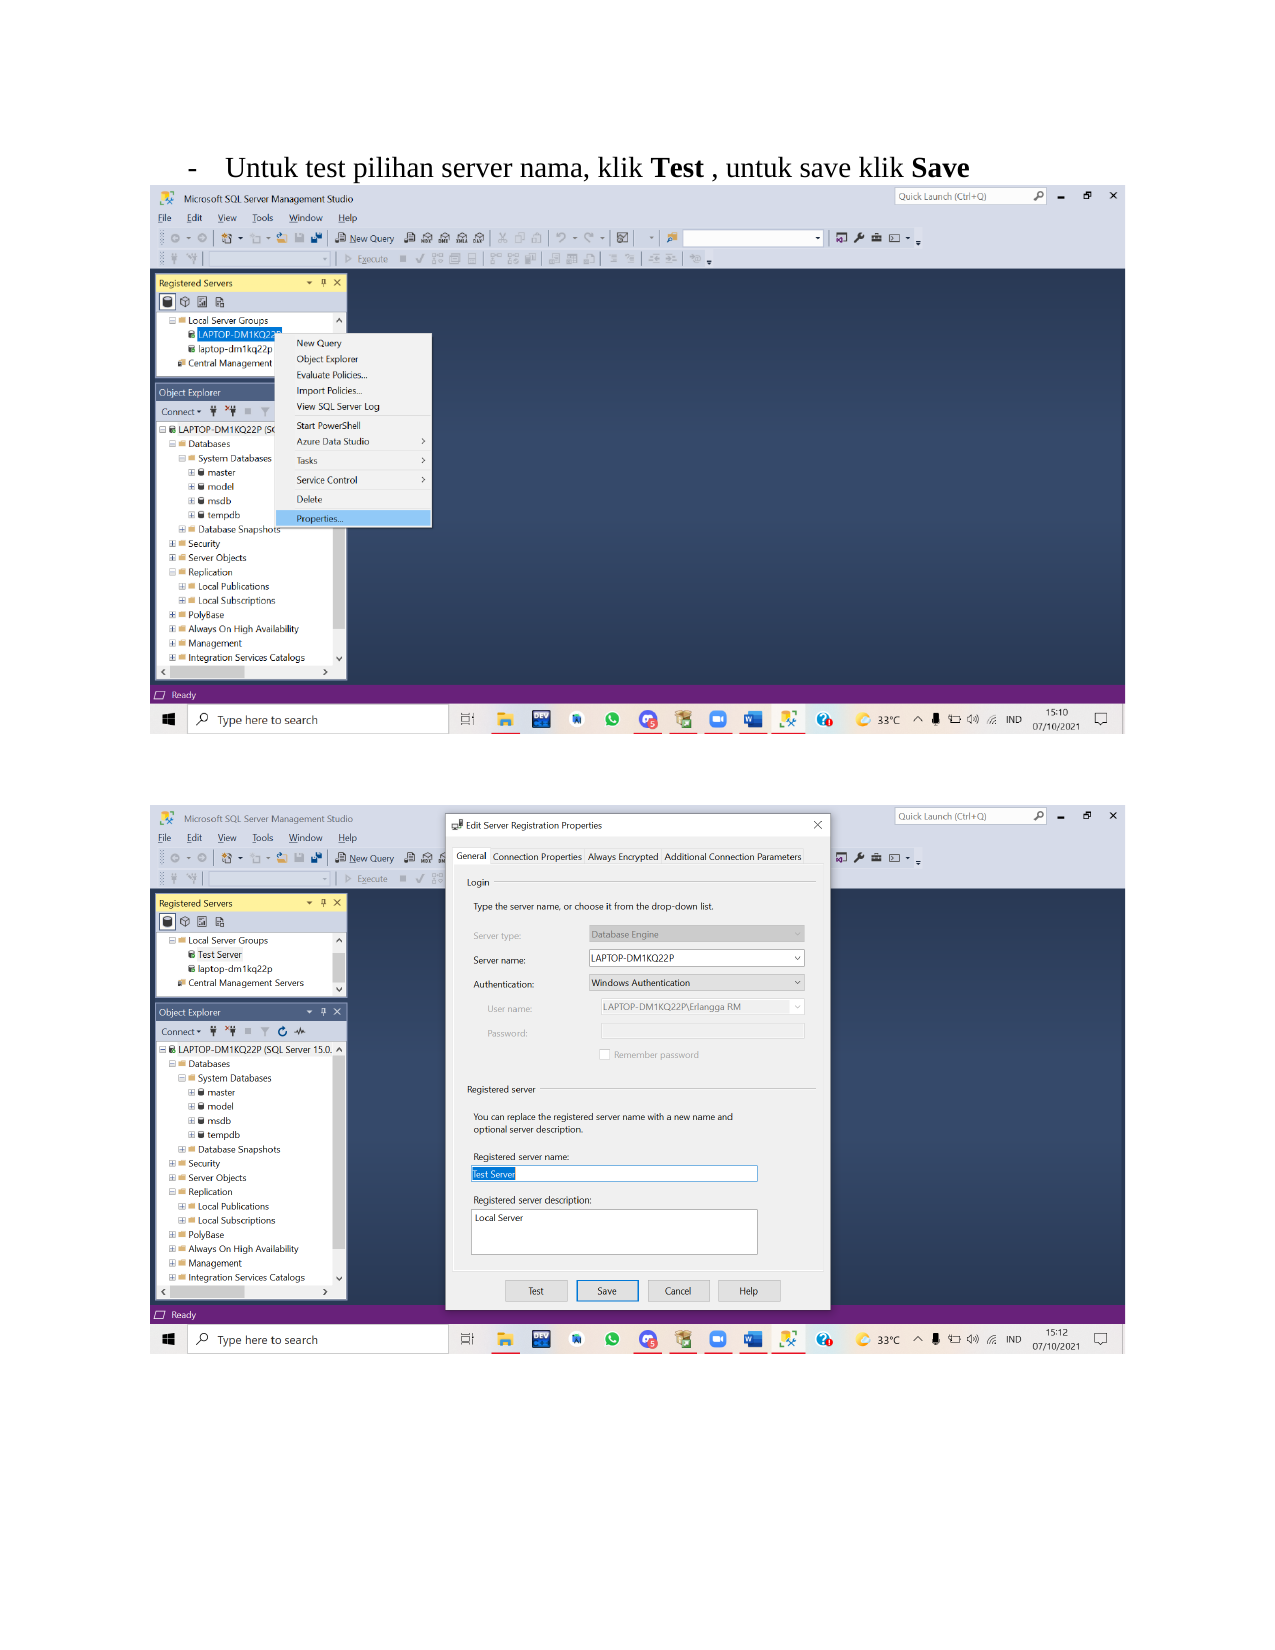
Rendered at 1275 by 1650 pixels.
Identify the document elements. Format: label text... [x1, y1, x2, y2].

list Untuk test pilihan server nama, klik Test , untuk save klik Save [187, 150, 1125, 183]
picture [150, 185, 1125, 734]
picture [150, 805, 1125, 1354]
